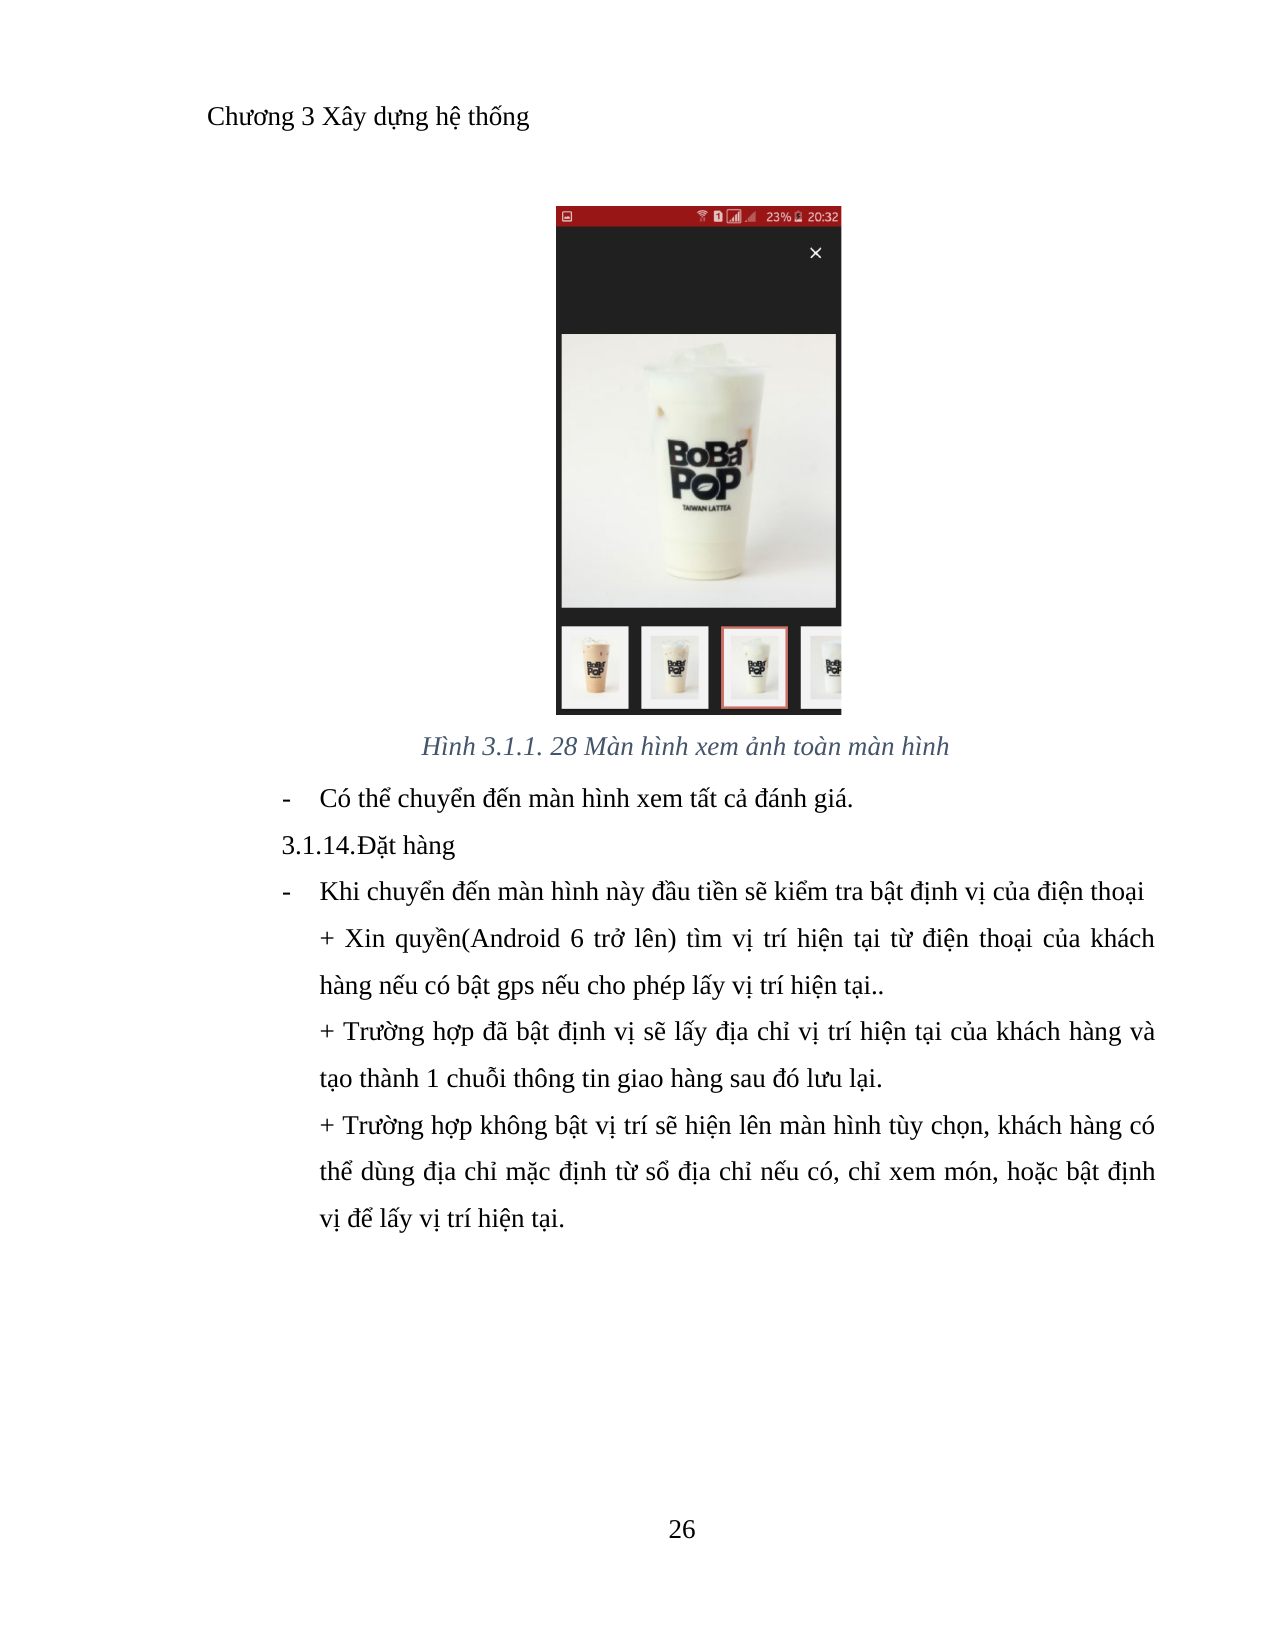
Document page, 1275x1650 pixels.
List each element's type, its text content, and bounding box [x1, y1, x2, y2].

picture [556, 206, 842, 715]
list + Trường hợp đã bật định vị sẽ lấy địa chỉ vị trí hiện tại của khách hàng và tạo thành 1 chuỗi thông tin giao hàng sau đó lưu lại. [319, 1015, 1157, 1093]
list + Trường hợp không bật vị trí sẽ hiện lên màn hình tùy chọn, khách hàng có thể dùng địa chỉ mặc định từ sổ địa chỉ nếu có, chỉ xem món, hoặc bật định vị để lấy vị trí hiện tại. [319, 1109, 1157, 1233]
list + Xin quyền(Android 6 trở lên) tìm vị trí hiện tại từ điện thoại của khách hàng nếu có bật gps nếu cho phép lấy vị trí hiện tại.. [319, 922, 1157, 1000]
list Khi chuyển đến màn hình này đầu tiền sẽ kiểm tra bật định vị của điện thoại [282, 875, 1157, 907]
text Đặt hàng [281, 829, 1157, 860]
text Hình 3.1.1. 28 Màn hình xem ảnh toàn màn hình [207, 730, 1167, 761]
list Có thể chuyển đến màn hình xem tất cả đánh giá. [282, 782, 1157, 813]
